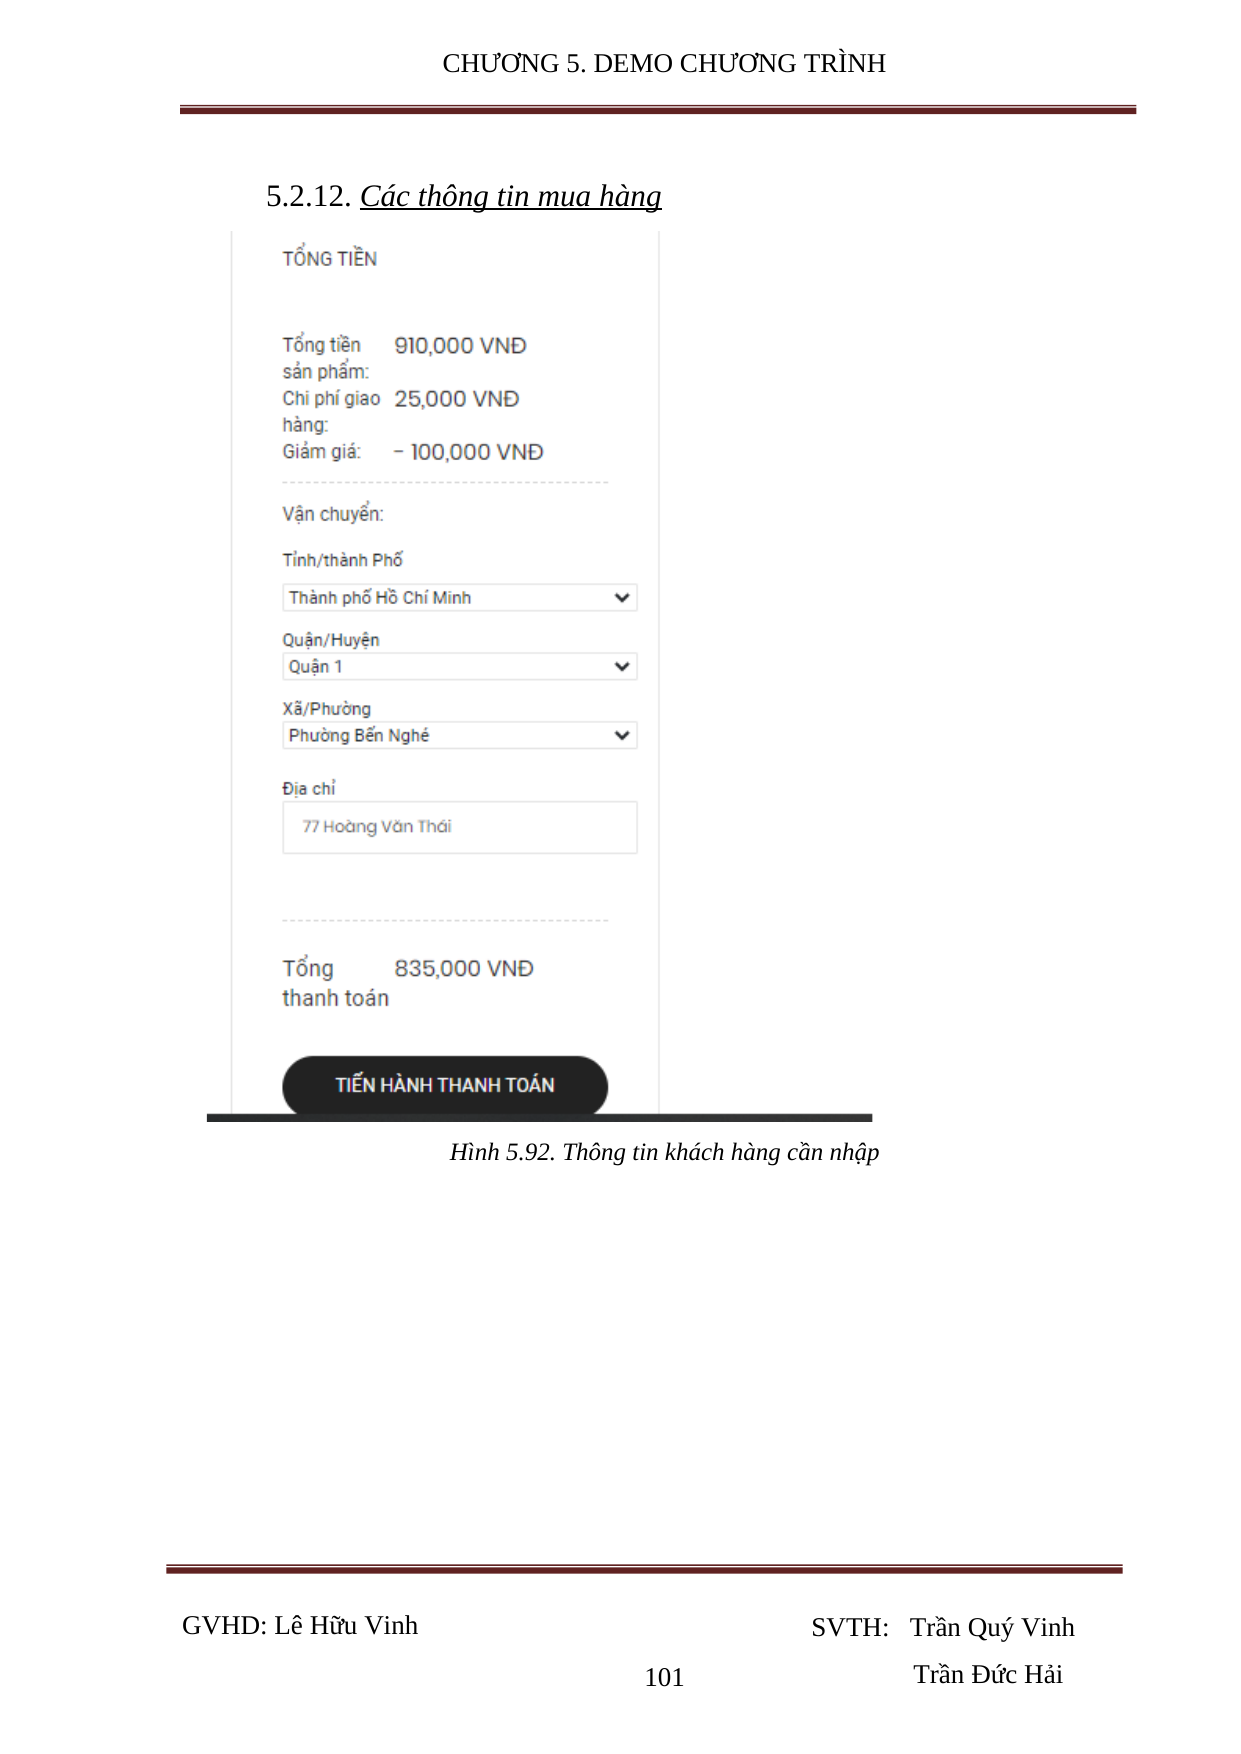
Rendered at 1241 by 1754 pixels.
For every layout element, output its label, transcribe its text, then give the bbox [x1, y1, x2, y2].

subtitle Các thông tin mua hàng [207, 177, 1122, 213]
picture [206, 231, 873, 1122]
